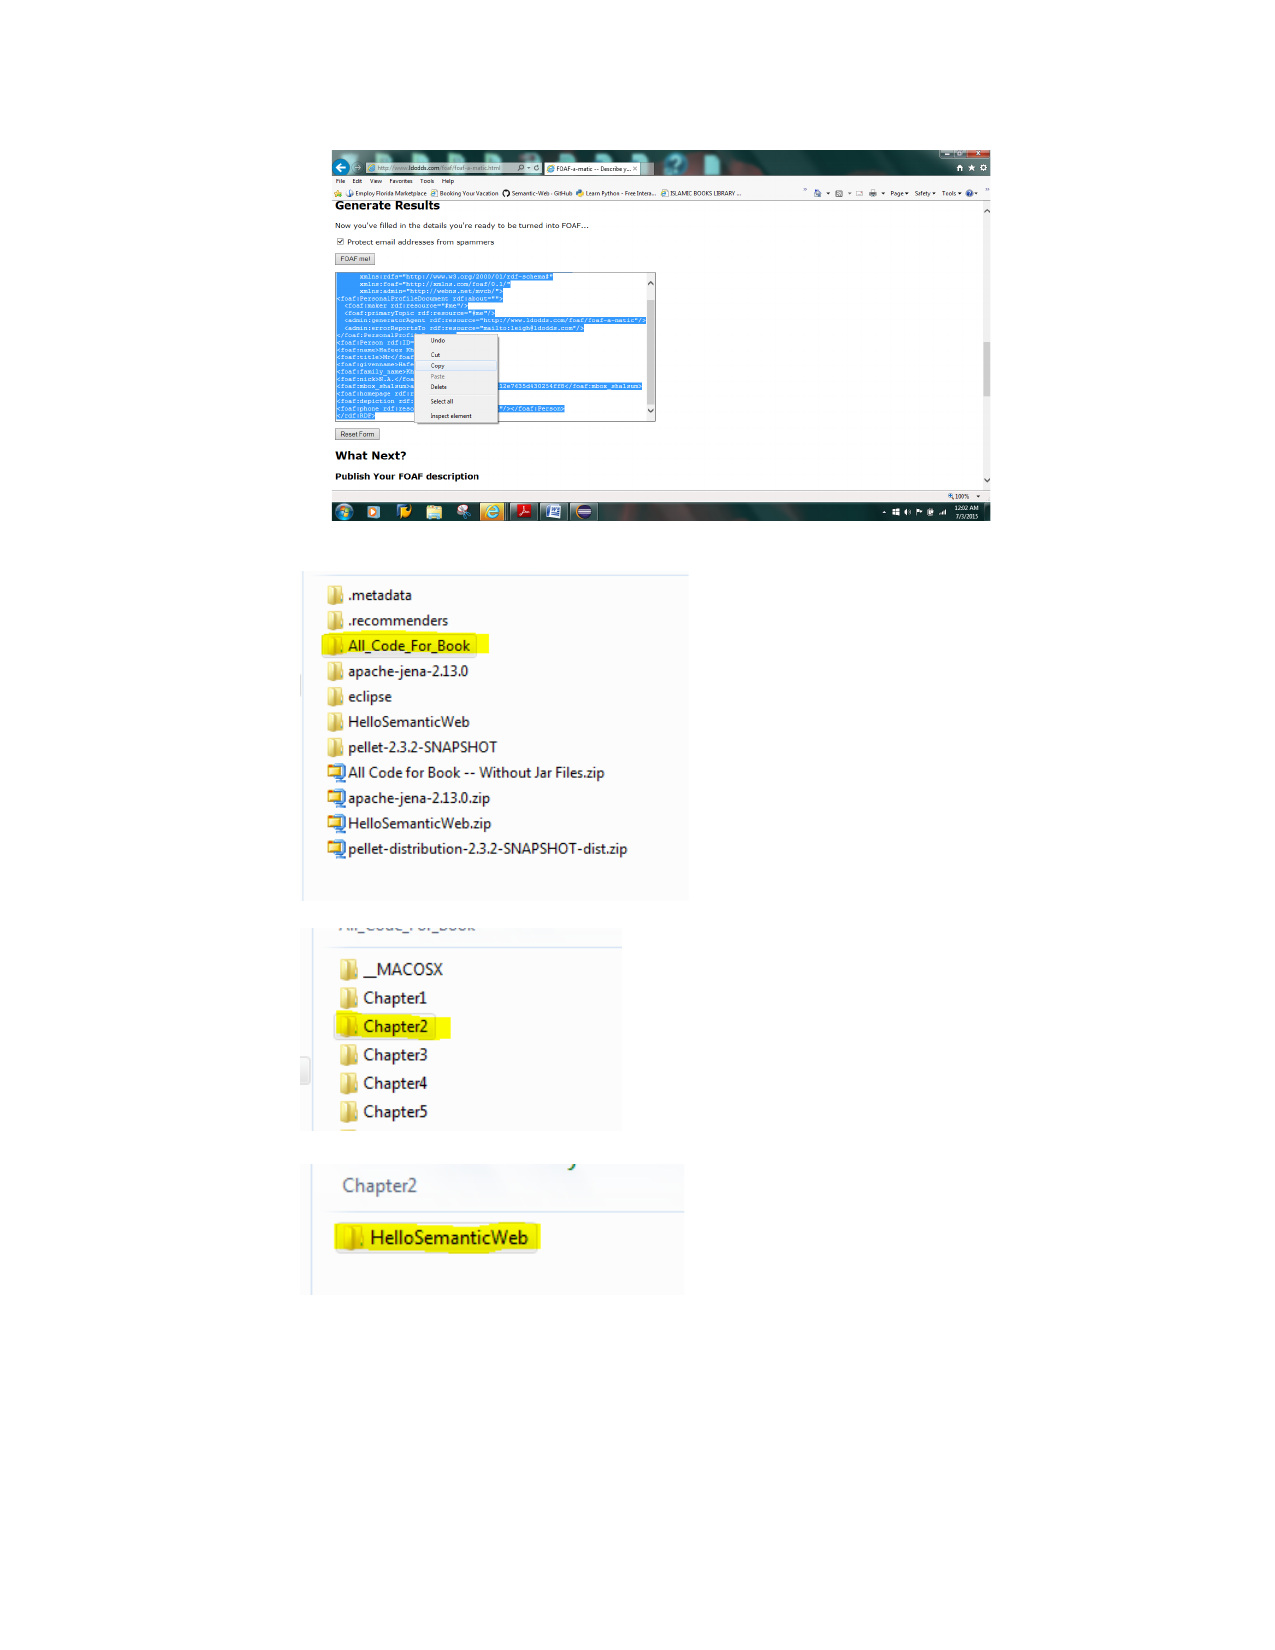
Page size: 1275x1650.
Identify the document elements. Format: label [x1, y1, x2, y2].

picture [337, 165, 345, 170]
picture [300, 1164, 685, 1295]
picture [331, 150, 991, 521]
picture [300, 928, 622, 1131]
picture [300, 571, 689, 901]
